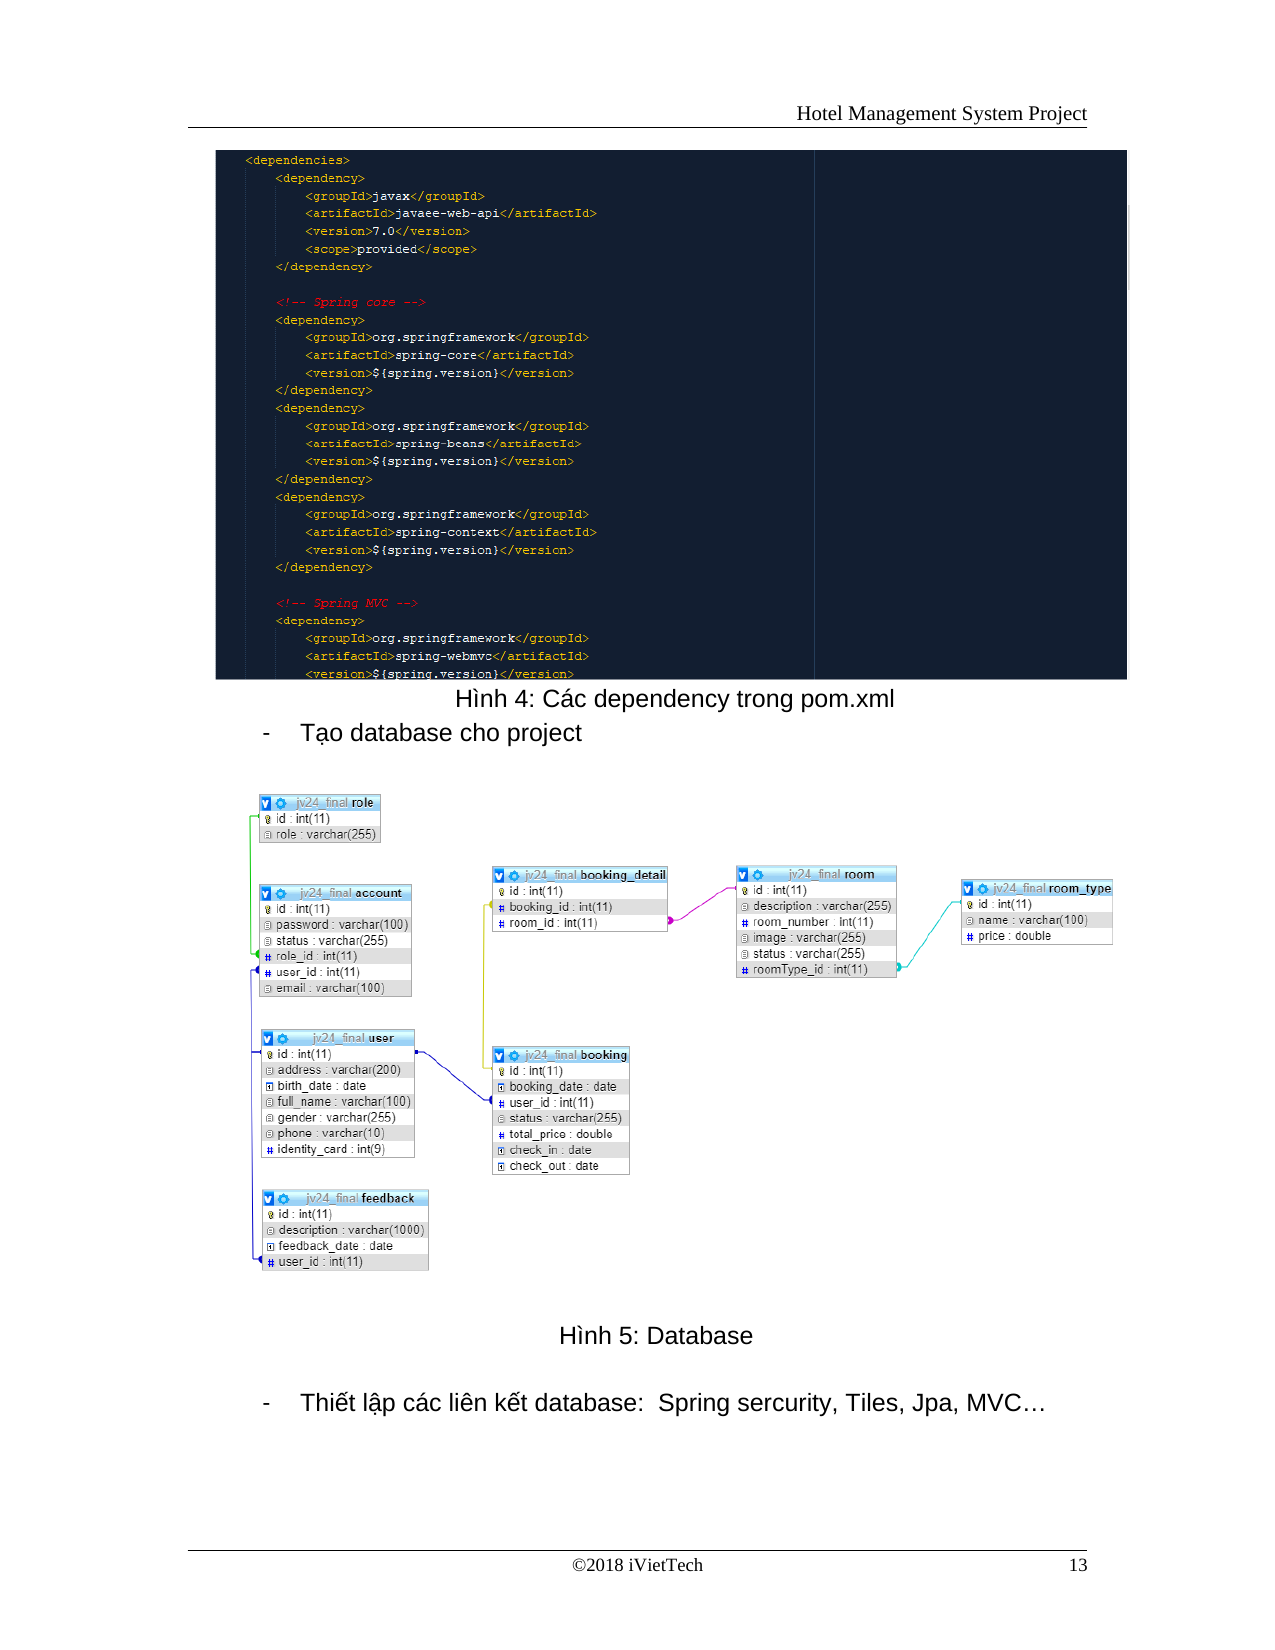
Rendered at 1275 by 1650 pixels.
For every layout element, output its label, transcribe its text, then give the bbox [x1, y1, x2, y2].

list Hình 5: Database [225, 1321, 1087, 1349]
list Tạo database cho project [262, 717, 1087, 747]
picture [225, 785, 1125, 1284]
list Hình 4: Các dependency trong pom.xml [262, 684, 1087, 713]
picture [215, 150, 1130, 680]
list Thiết lập các liên kết database: Spring sercurity, Tiles, Jpa, MVC… [262, 1387, 1087, 1417]
